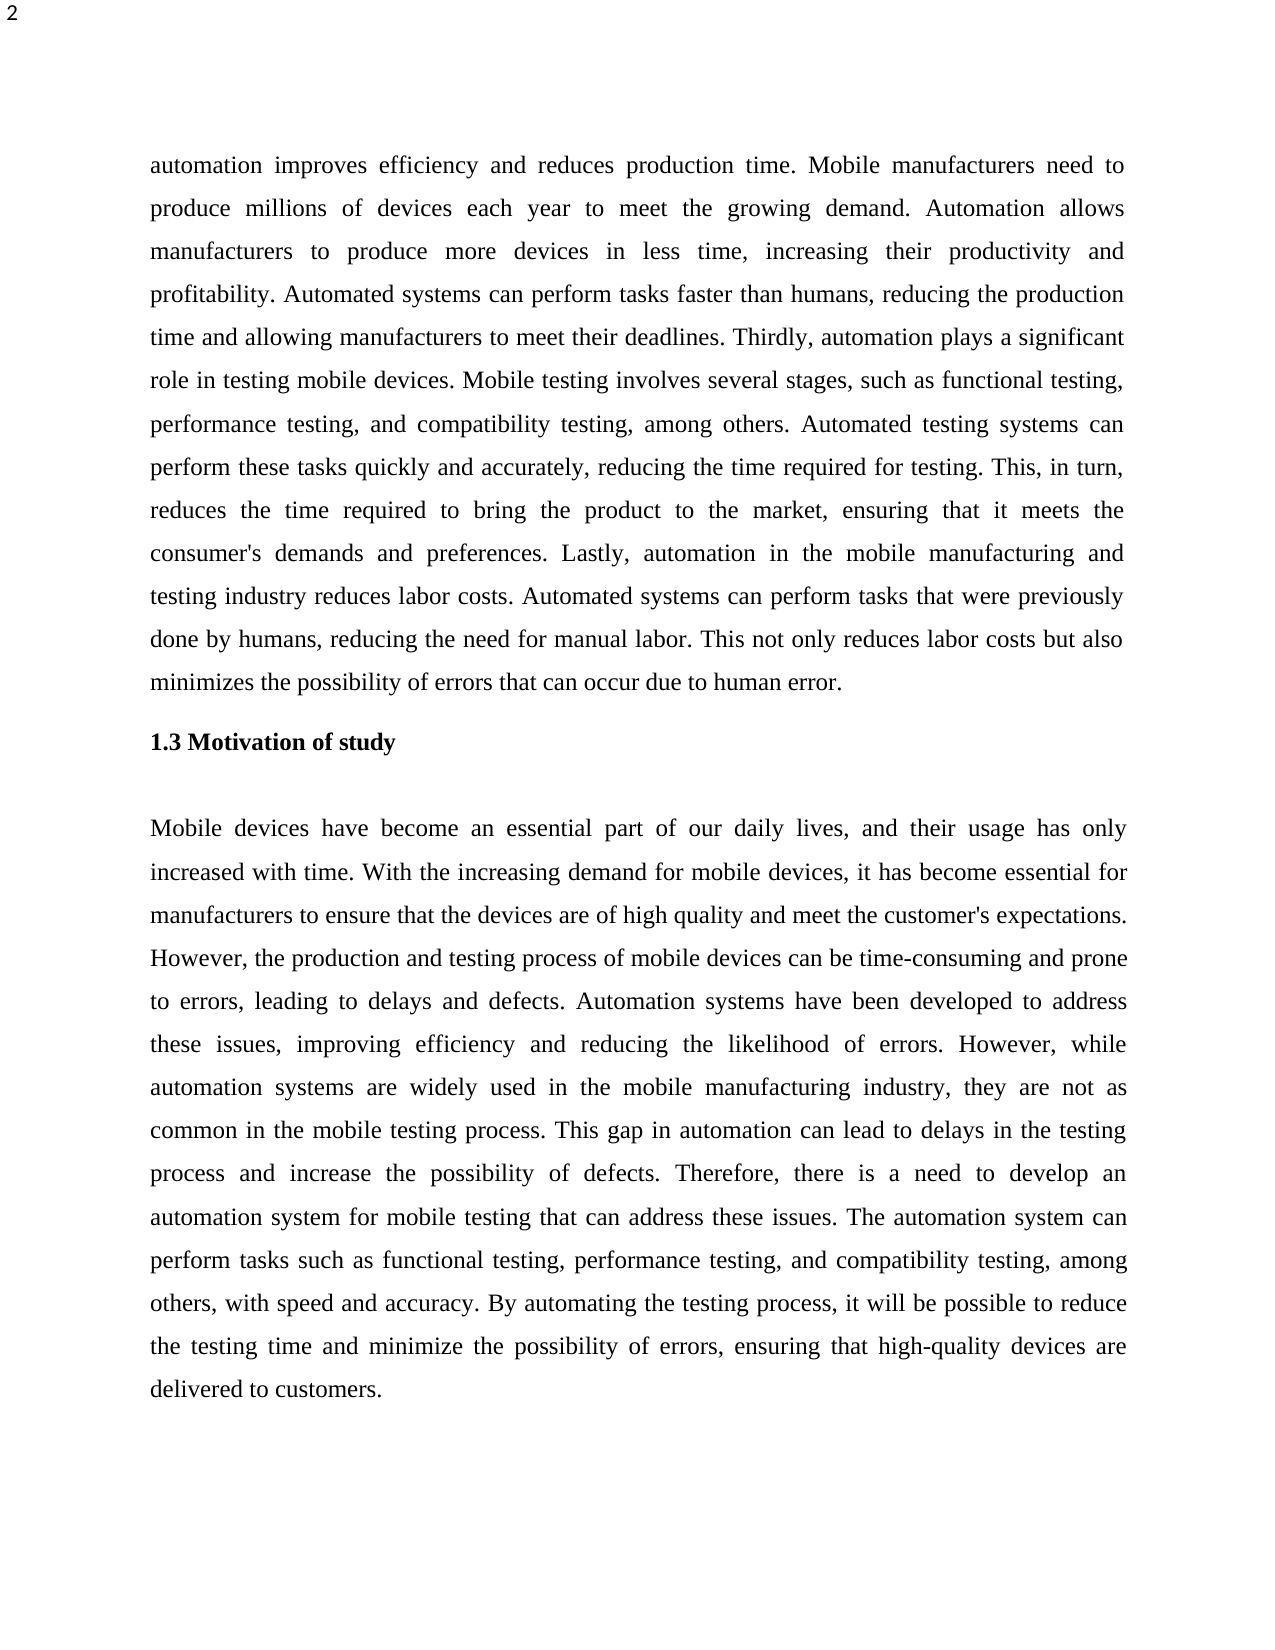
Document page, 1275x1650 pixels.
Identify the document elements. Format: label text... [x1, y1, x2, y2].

text Mobile devices have become an essential part of our daily lives, and their usage has only increased with time. With the increasing demand for mobile devices, it has become essential for manufacturers to ensure that the devices are of high quality and meet the customer's expectations. However, the production and testing process of mobile devices can be time-consuming and prone to errors, leading to delays and defects. Automation systems have been developed to address these issues, improving efficiency and reducing the likelihood of errors. However, while automation systems are widely used in the mobile manufacturing industry, they are not as common in the mobile testing process. This gap in automation can lead to delays in the testing process and increase the possibility of defects. Therefore, there is a need to develop an automation system for mobile testing that can address these issues. The automation system can perform tasks such as functional testing, performance testing, and compatibility testing, among others, with speed and accuracy. By automating the testing process, it will be possible to reduce the testing time and minimize the possibility of errors, ensuring that high-quality devices are delivered to customers. [150, 813, 1128, 1403]
text automation improves efficiency and reduces production time. Mobile manufacturers need to produce millions of devices each year to meet the growing demand. Automation allows manufacturers to produce more devices in less time, increasing their productivity and profitability. Automated systems can perform tasks faster than humans, reducing the production time and allowing manufacturers to meet their deadlines. Thirdly, automation plays a significant role in testing mobile devices. Mobile testing involves several stages, such as functional testing, performance testing, and compatibility testing, among others. Automated testing systems can perform these tasks quickly and accurately, reducing the time required for testing. This, in turn, reduces the time required to bring the product to the market, ensuring that it meets the consumer's demands and preferences. Lastly, automation in the mobile manufacturing and testing industry reduces labor costs. Automated systems can perform tasks that were previously done by humans, reducing the need for manual labor. This not only reduces labor costs but also minimizes the possibility of errors that can occur due to human error. [150, 150, 1125, 696]
subtitle Motivation of study [150, 727, 1185, 756]
